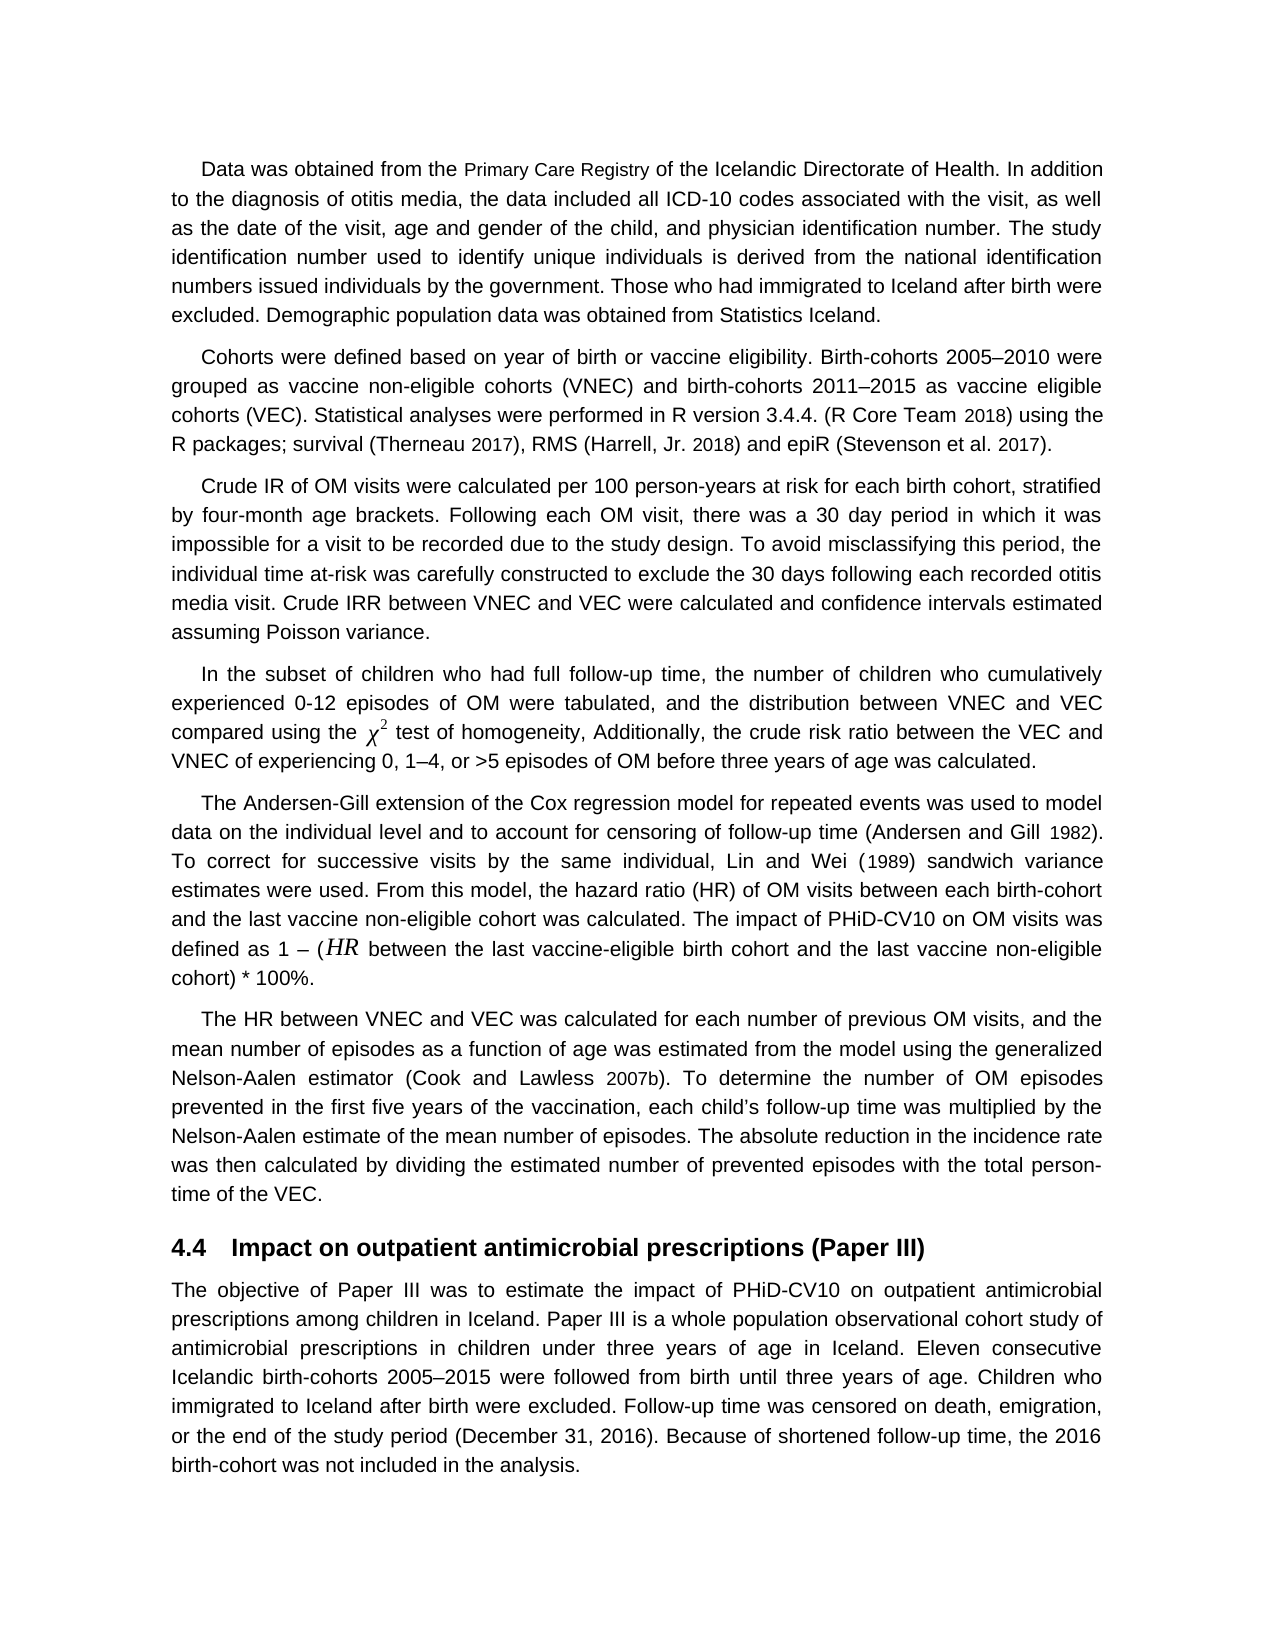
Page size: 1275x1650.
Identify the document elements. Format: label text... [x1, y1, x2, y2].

text Cohorts were defined based on year of birth or vaccine eligibility. Birth-cohorts 2005–2010 were grouped as vaccine non-eligible cohorts (VNEC) and birth-cohorts 2011–2015 as vaccine eligible cohorts (VEC). Statistical analyses were performed in R version 3.4.4. (R Core Team 2018) using the R packages; survival (Therneau 2017), RMS (Harrell, Jr. 2018) and epiR (Stevenson et al. 2017). [171, 341, 1104, 458]
text The objective of Paper III was to estimate the impact of PHiD-CV10 on outpatient antimicrobial prescriptions among children in Iceland. Paper III is a whole population observational cohort study of antimicrobial prescriptions in children under three years of age in Iceland. Eleven consecutive Icelandic birth-cohorts 2005–2015 were followed from birth until three years of age. Children who immigrated to Iceland after birth were excluded. Follow-up time was censored on death, emigration, or the end of the study period (December 31, 2016). Because of shortened follow-up time, the 2016 birth-cohort was not included in the analysis. [171, 1274, 1104, 1478]
text The HR between VNEC and VEC was calculated for each number of previous OM visits, and the mean number of episodes as a function of age was estimated from the model using the generalized Nelson-Aalen estimator (Cook and Lawless 2007b). To determine the number of OM episodes prevented in the first five years of the vaccination, each child’s follow-up time was multiplied by the Nelson-Aalen estimate of the mean number of episodes. The absolute reduction in the incidence rate was then calculated by dividing the estimated number of prevented episodes with the total person-time of the VEC. [171, 1003, 1104, 1208]
text Data was obtained from the Primary Care Registry of the Icelandic Directorate of Health. In addition to the diagnosis of otitis media, the data included all ICD-10 codes associated with the visit, as well as the date of the visit, age and gender of the child, and physician identification number. The study identification number used to identify unique individuals is derived from the national identification numbers issued individuals by the government. Those who had immigrated to Iceland after birth were excluded. Demographic population data was obtained from Statistics Iceland. [171, 153, 1104, 328]
text The Andersen-Gill extension of the Cox regression model for repeated events was used to model data on the individual level and to account for censoring of follow-up time (Andersen and Gill 1982). To correct for successive visits by the same individual, Lin and Wei (1989) sandwich variance estimates were used. From this model, the hazard ratio (HR) of OM visits between each birth-cohort and the last vaccine non-eligible cohort was calculated. The impact of PHiD-CV10 on OM visits was defined as 1 – ( between the last vaccine-eligible birth cohort and the last vaccine non-eligible cohort) * 100%. [171, 787, 1104, 991]
subtitle Impact on outpatient antimicrobial prescriptions (Paper III) [171, 1233, 1104, 1261]
text In the subset of children who had full follow-up time, the number of children who cumulatively experienced 0-12 episodes of OM were tabulated, and the distribution between VNEC and VEC compared using the test of homogeneity, Additionally, the crude risk ratio between the VEC and VNEC of experiencing 0, 1–4, or >5 episodes of OM before three years of age was calculated. [171, 658, 1104, 774]
text Crude IR of OM visits were calculated per 100 person-years at risk for each birth cohort, stratified by four-month age brackets. Following each OM visit, there was a 30 day period in which it was impossible for a visit to be recorded due to the study design. To avoid misclassifying this period, the individual time at-risk was carefully constructed to exclude the 30 days following each recorded otitis media visit. Crude IRR between VNEC and VEC were calculated and confidence intervals estimated assuming Poisson variance. [171, 470, 1104, 645]
